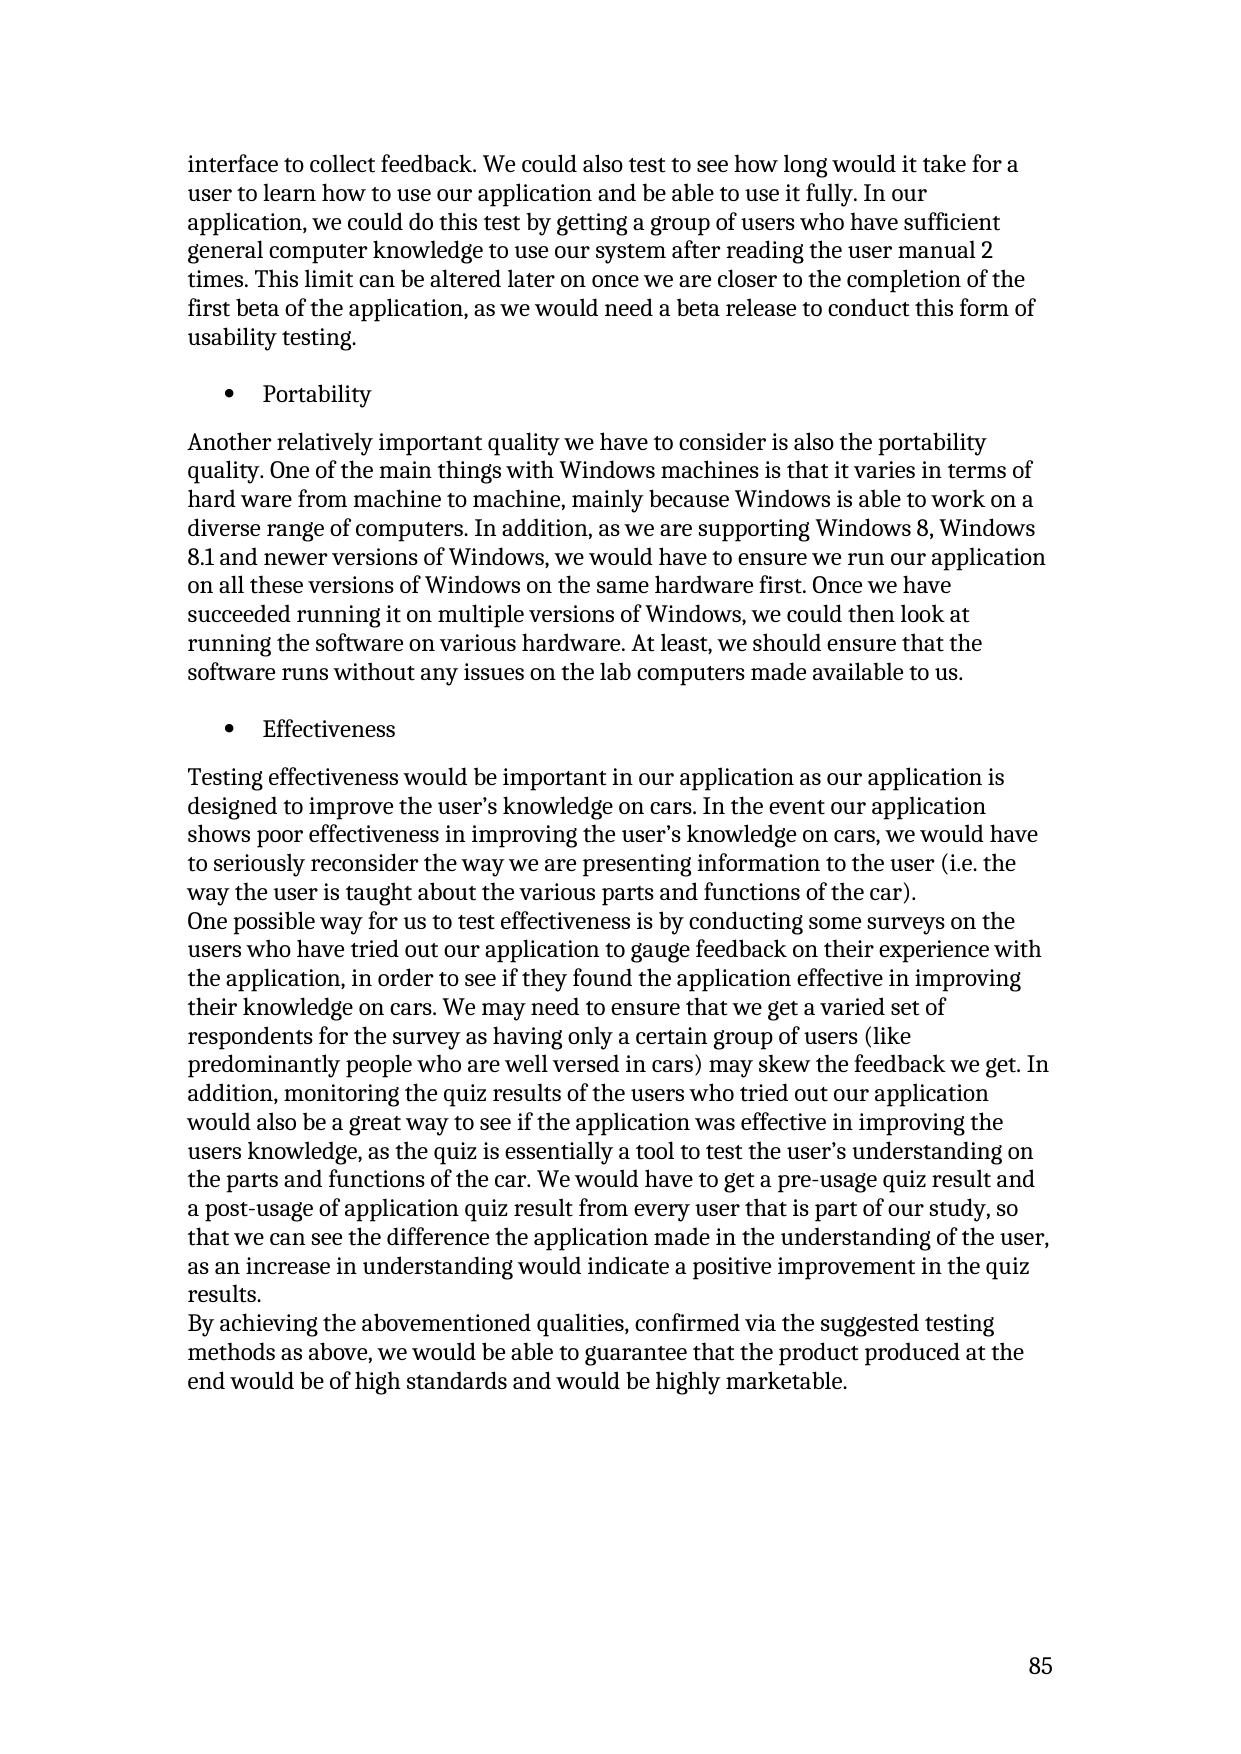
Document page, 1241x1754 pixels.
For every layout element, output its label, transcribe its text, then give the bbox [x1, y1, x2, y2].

text One possible way for us to test effectiveness is by conducting some surveys on the users who have tried out our application to gauge feedback on their experience with the application, in order to see if they found the application effective in improving their knowledge on cars. We may need to ensure that we get a varied set of respondents for the survey as having only a certain group of users (like predominantly people who are well versed in cars) may skew the feedback we get. In addition, monitoring the quiz results of the users who tried out our application would also be a great way to see if the application was effective in improving the users knowledge, as the quiz is essentially a tool to test the user’s understanding on the parts and functions of the car. We would have to get a pre-usage quiz result and a post-usage of application quiz result from every user that is part of our study, so that we can see the difference the application made in the understanding of the user, as an increase in understanding would indicate a positive improvement in the quiz results. [187, 907, 1053, 1309]
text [187, 150, 1053, 351]
list Portability [225, 380, 1053, 409]
text By achieving the abovementioned qualities, confirmed via the suggested testing methods as above, we would be able to guarantee that the product produced at the end would be of high standards and would be highly marketable. [187, 1309, 1053, 1395]
list Effectiveness [225, 715, 1053, 744]
text Testing effectiveness would be important in our application as our application is designed to improve the user’s knowledge on cars. In the event our application shows poor effectiveness in improving the user’s knowledge on cars, we would have to seriously reconsider the way we are presenting information to the user (i.e. the way the user is taught about the various parts and functions of the car). [187, 763, 1053, 907]
text Another relatively important quality we have to consider is also the portability quality. One of the main things with Windows machines is that it varies in terms of hard ware from machine to machine, mainly because Windows is able to work on a diverse range of computers. In addition, as we are supporting Windows 8, Windows 8.1 and newer versions of Windows, we would have to ensure we run our application on all these versions of Windows on the same hardware first. Once we have succeeded running it on multiple versions of Windows, we could then look at running the software on various hardware. At least, we should ensure that the software runs without any issues on the lab computers made available to us. [187, 428, 1053, 686]
